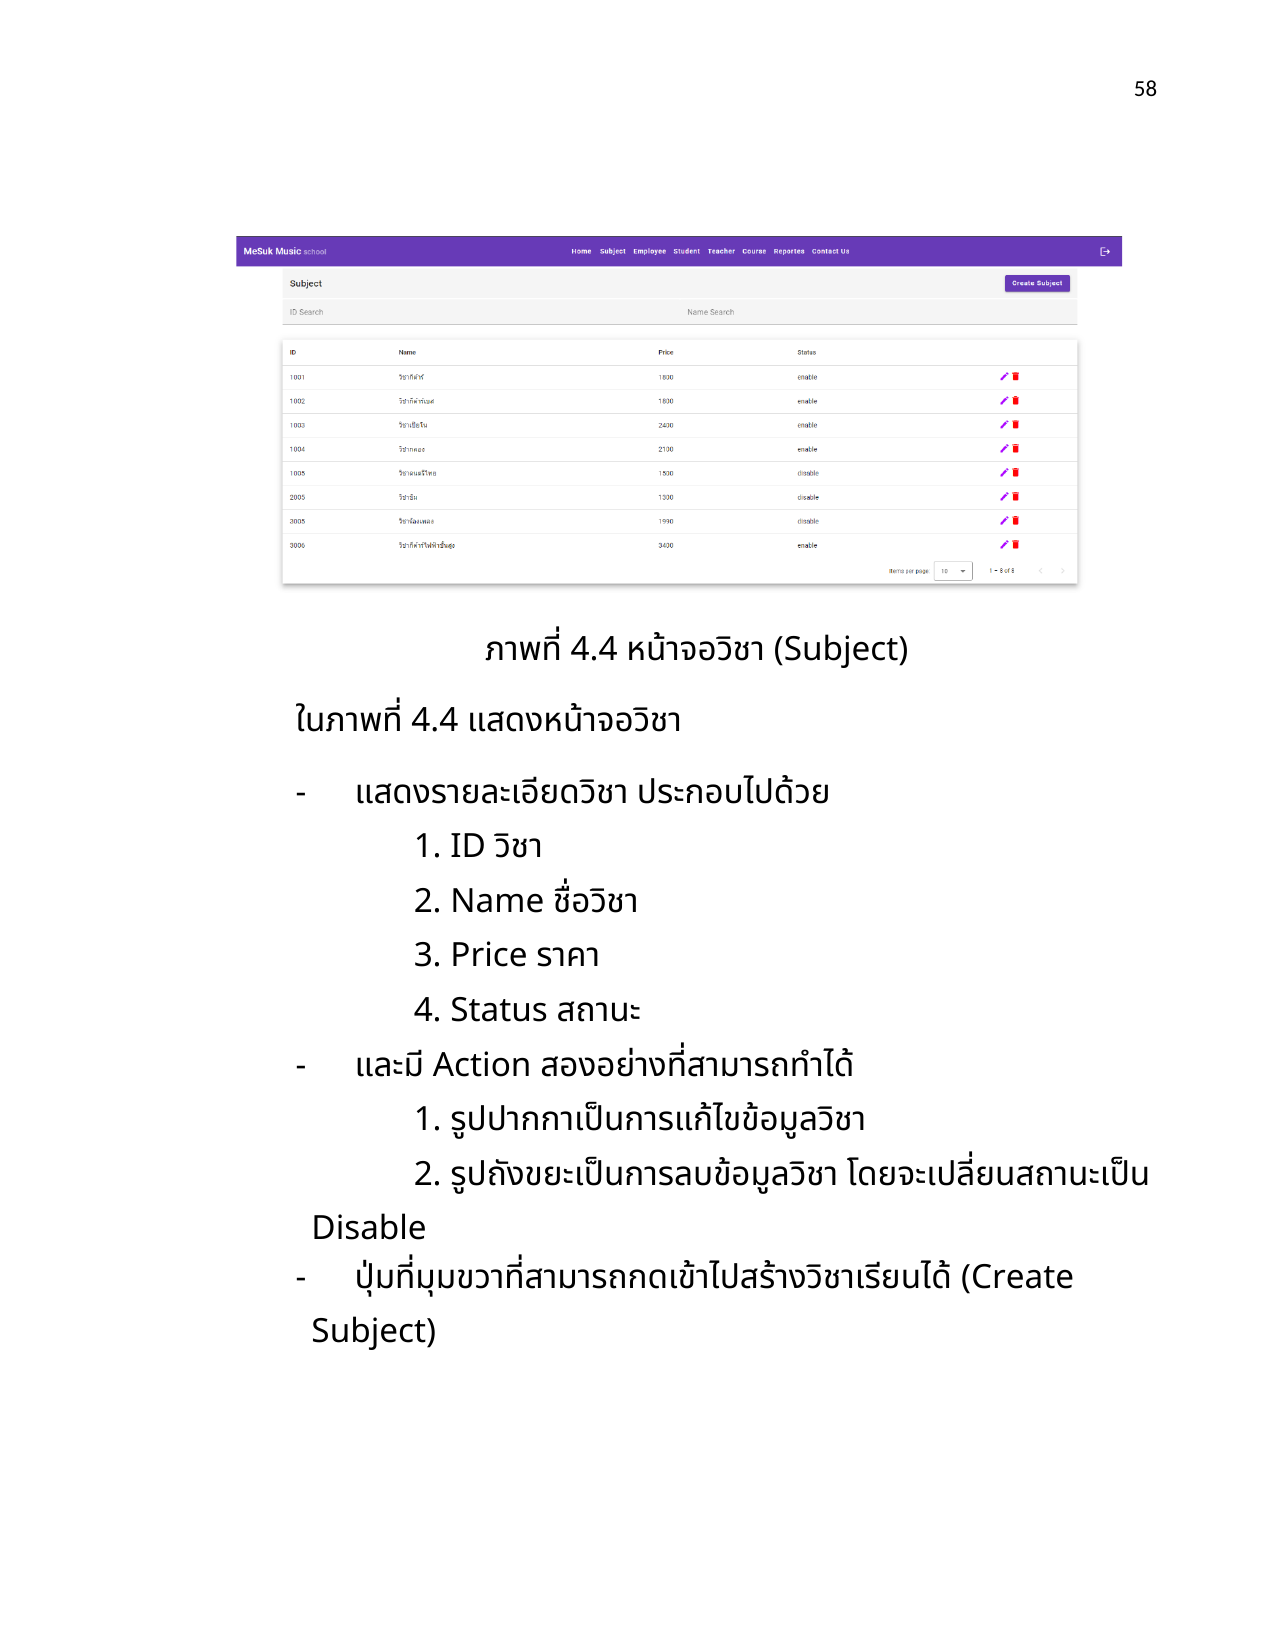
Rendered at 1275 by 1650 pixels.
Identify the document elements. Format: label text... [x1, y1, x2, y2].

list - ปุ่มที่มุมขวาที่สามารถกดเข้าไปสร้างวิชาเรียนได้ (Create Subject) [295, 1253, 1157, 1352]
list 2. รูปถังขยะเป็นการลบข้อมูลวิชา โดยจะเปลี่ยนสถานะเป็น Disable [311, 1149, 1157, 1249]
list แสดงรายละเอียดวิชา ประกอบไปด้วย [295, 767, 1157, 818]
list 1. รูปปากกาเป็นการแก้ไขข้อมูลวิชา [311, 1095, 1157, 1146]
list 1. ID วิชา [311, 822, 1157, 873]
list 3. Price ราคา [311, 931, 1157, 982]
list 2. Name ชื่อวิชา [311, 877, 1157, 927]
list และมี Action สองอย่างที่สามารถทำได้ [295, 1040, 1157, 1091]
text ภาพที่ 4.4 หน้าจอวิชา (Subject) [236, 625, 1157, 676]
picture [236, 236, 1123, 606]
list 4. Status สถานะ [311, 986, 1157, 1036]
text ในภาพที่ 4.4 แสดงหน้าจอวิชา [236, 696, 1157, 747]
